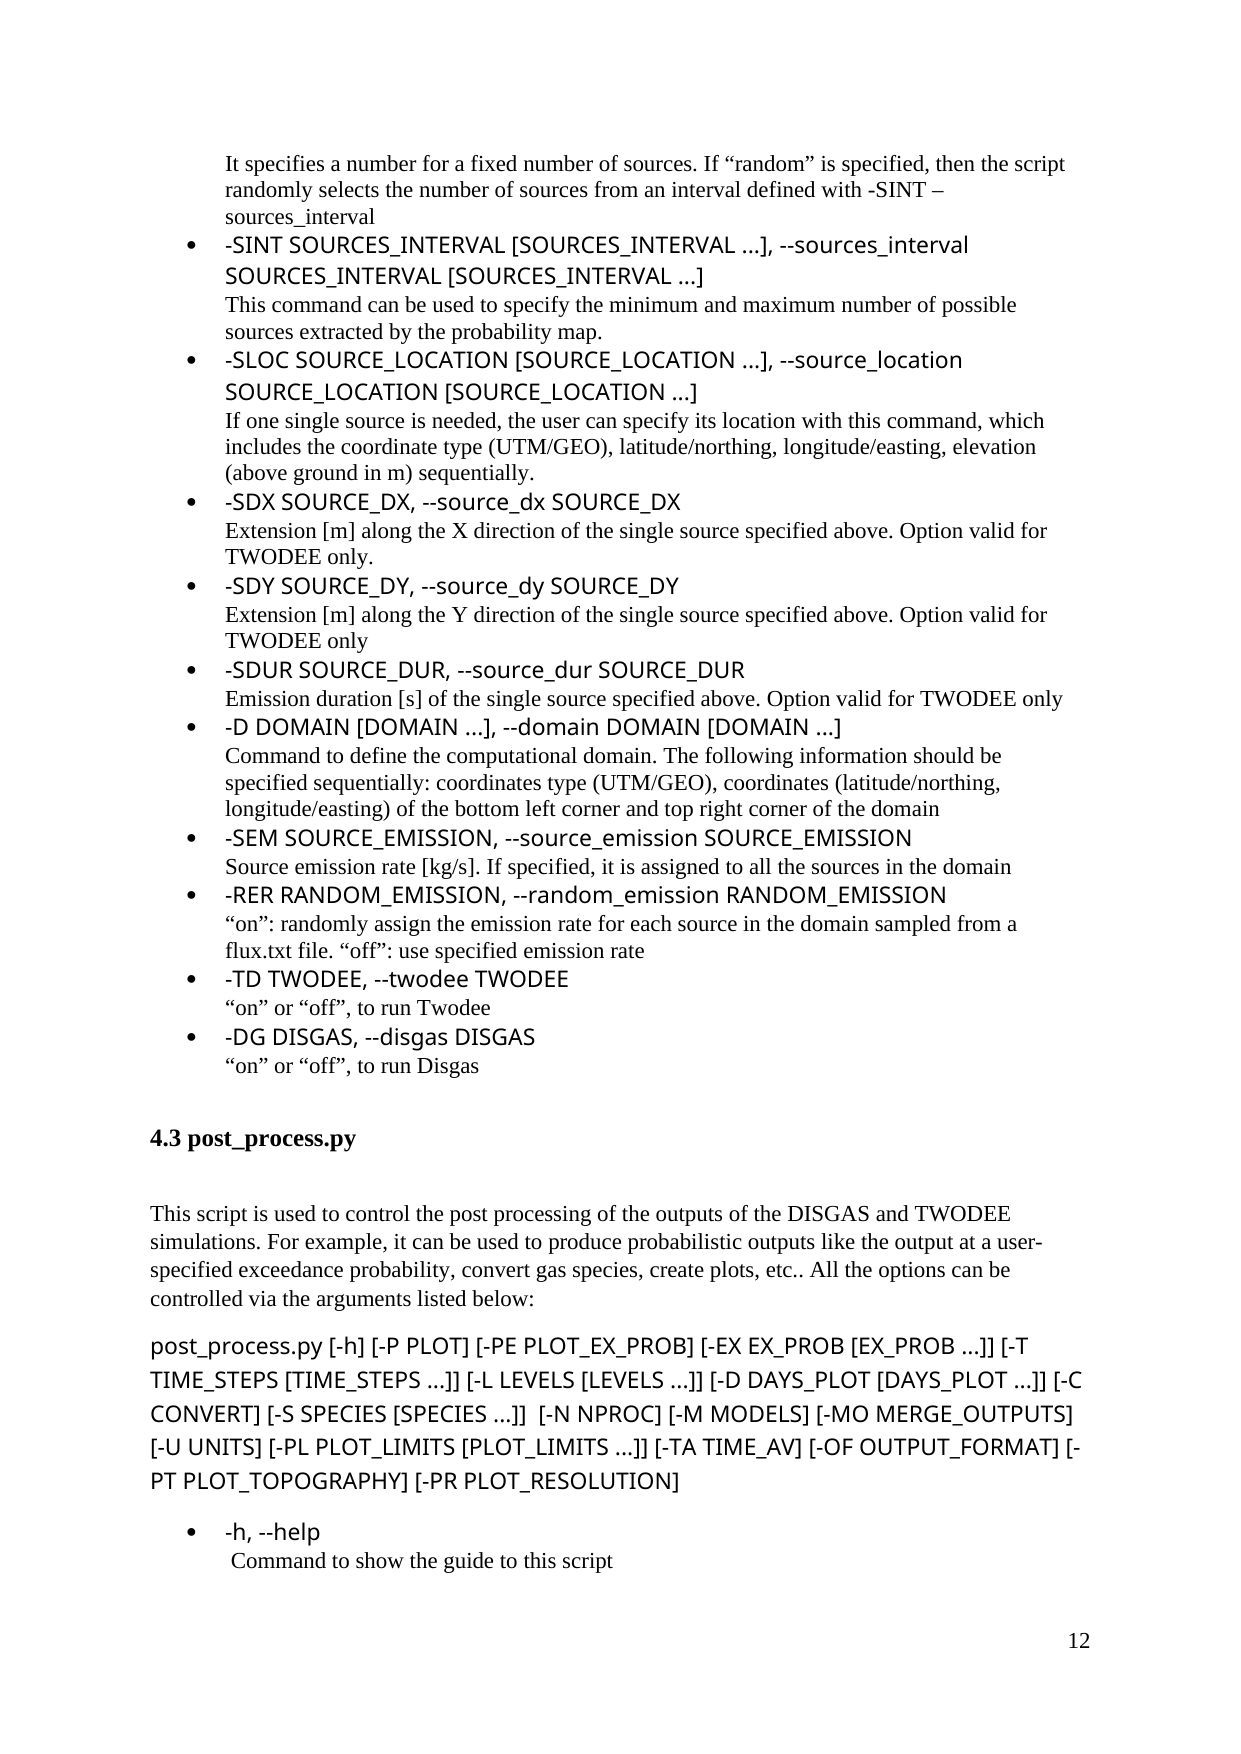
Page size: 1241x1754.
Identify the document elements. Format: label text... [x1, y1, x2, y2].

list -SEM SOURCE_EMISSION, --source_emission SOURCE_EMISSION [187, 822, 1090, 853]
subtitle 4.3 post_process.py [150, 1123, 1090, 1152]
text This script is used to control the post processing of the outputs of the DISGAS and TWODEE simulations. For example, it can be used to produce probabilistic outputs like the output at a user-specified exceedance probability, convert gas species, create plots, etc.. All the options can be controlled via the arguments listed below: [150, 1200, 1090, 1311]
text post_process.py [-h] [-P PLOT] [-PE PLOT_EX_PROB] [-EX EX_PROB [EX_PROB ...]] [-T TIME_STEPS [TIME_STEPS ...]] [-L LEVELS [LEVELS ...]] [-D DAYS_PLOT [DAYS_PLOT ...]] [-C CONVERT] [-S SPECIES [SPECIES ...]] [-N NPROC] [-M MODELS] [-MO MERGE_OUTPUTS] [-U UNITS] [-PL PLOT_LIMITS [PLOT_LIMITS ...]] [-TA TIME_AV] [-OF OUTPUT_FORMAT] [-PT PLOT_TOPOGRAPHY] [-PR PLOT_RESOLUTION] [150, 1330, 1090, 1496]
list Extension [m] along the X direction of the single source specified above. Option valid for TWODEE only. [225, 517, 1090, 570]
list -h, --help [187, 1516, 1090, 1547]
list Emission duration [s] of the single source specified above. Option valid for TWODEE only [225, 685, 1090, 711]
list -RER RANDOM_EMISSION, --random_emission RANDOM_EMISSION [187, 879, 1090, 911]
list -DG DISGAS, --disgas DISGAS [187, 1021, 1090, 1052]
list Extension [m] along the Y direction of the single source specified above. Option valid for TWODEE only [225, 601, 1090, 654]
list Command to define the computational domain. The following information should be specified sequentially: coordinates type (UTM/GEO), coordinates (latitude/northing, longitude/easting) of the bottom left corner and top right corner of the domain [225, 743, 1090, 822]
list “on” or “off”, to run Disgas [225, 1052, 1090, 1078]
list -SDX SOURCE_DX, --source_dx SOURCE_DX [187, 486, 1090, 517]
list -SLOC SOURCE_LOCATION [SOURCE_LOCATION ...], --source_location SOURCE_LOCATION [SOURCE_LOCATION ...] [187, 344, 1090, 407]
list “on” or “off”, to run Twodee [225, 994, 1090, 1021]
list Source emission rate [kg/s]. If specified, it is assigned to all the sources in the domain [225, 853, 1090, 879]
list -SINT SOURCES_INTERVAL [SOURCES_INTERVAL ...], --sources_interval SOURCES_INTERVAL [SOURCES_INTERVAL ...] [187, 229, 1090, 292]
list -SDUR SOURCE_DUR, --source_dur SOURCE_DUR [187, 654, 1090, 685]
list It specifies a number for a fixed number of sources. If “random” is specified, then the script randomly selects the number of sources from an interval defined with -SINT –sources_interval [225, 150, 1090, 229]
list Command to show the guide to this script [225, 1547, 1090, 1573]
list “on”: randomly assign the emission rate for each source in the domain sampled from a flux.txt file. “off”: use specified emission rate [225, 911, 1090, 963]
list If one single source is needed, the user can specify its location with this command, which includes the coordinate type (UTM/GEO), latitude/northing, longitude/easting, elevation (above ground in m) sequentially. [225, 407, 1090, 486]
list This command can be used to specify the minimum and maximum number of possible sources extracted by the probability map. [225, 292, 1090, 344]
list -D DOMAIN [DOMAIN ...], --domain DOMAIN [DOMAIN ...] [187, 711, 1090, 743]
list -SDY SOURCE_DY, --source_dy SOURCE_DY [187, 570, 1090, 601]
list -TD TWODEE, --twodee TWODEE [187, 963, 1090, 994]
